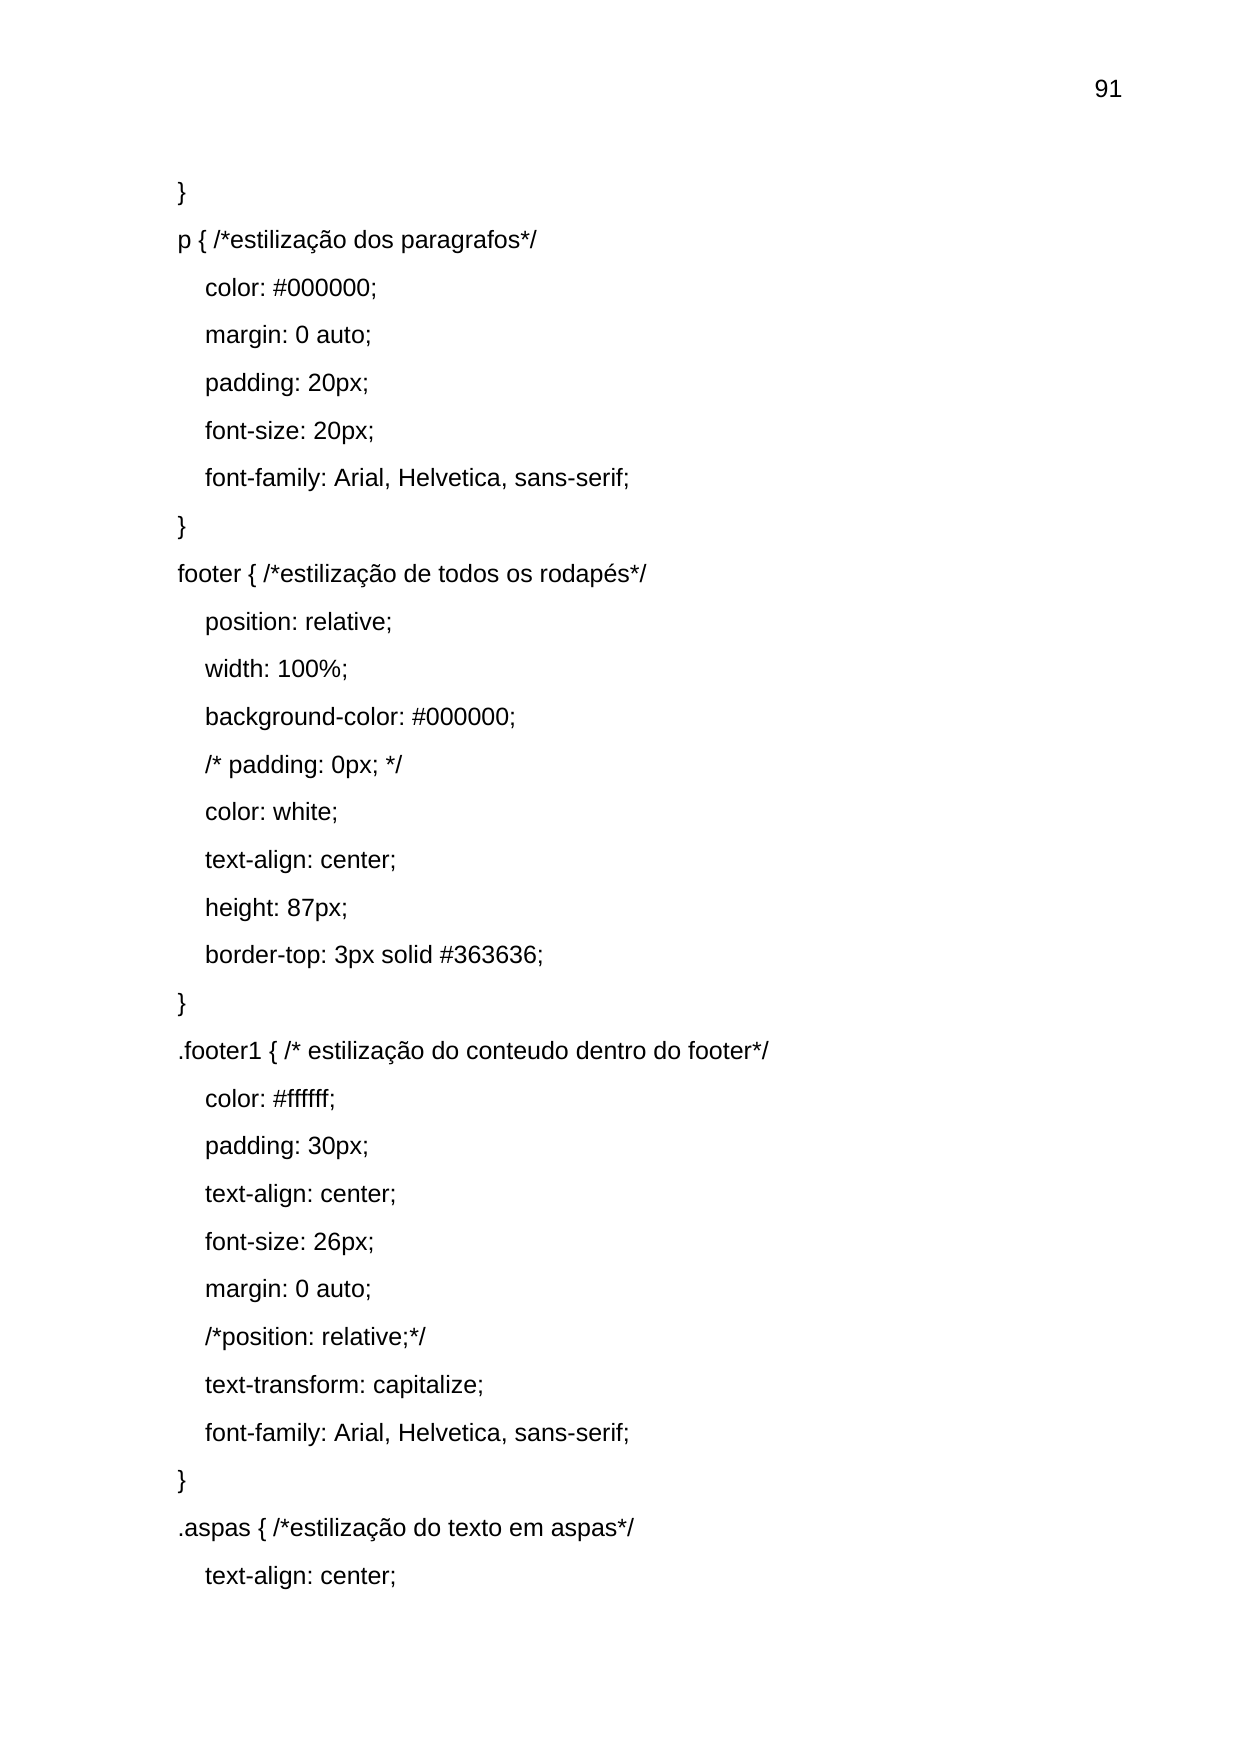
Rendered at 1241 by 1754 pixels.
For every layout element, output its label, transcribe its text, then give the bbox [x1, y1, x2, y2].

text color: #ffffff; [177, 1084, 1122, 1112]
text /*position: relative;*/ [177, 1322, 1122, 1351]
text font-family: Arial, Helvetica, sans-serif; [177, 463, 1122, 492]
text height: 87px; [177, 893, 1122, 922]
text font-size: 20px; [177, 416, 1122, 444]
text padding: 30px; [177, 1131, 1122, 1160]
text text-align: center; [177, 1561, 1122, 1589]
text } [177, 511, 1122, 540]
text p { /*estilização dos paragrafos*/ [177, 225, 1122, 254]
text color: #000000; [177, 273, 1122, 301]
text } [177, 988, 1122, 1017]
text padding: 20px; [177, 368, 1122, 397]
text text-transform: capitalize; [177, 1370, 1122, 1399]
text width: 100%; [177, 654, 1122, 683]
text } [177, 1465, 1122, 1494]
text footer { /*estilização de todos os rodapés*/ [177, 559, 1122, 588]
text text-align: center; [177, 1179, 1122, 1208]
text position: relative; [177, 607, 1122, 635]
text font-size: 26px; [177, 1227, 1122, 1256]
text text-align: center; [177, 845, 1122, 874]
text font-family: Arial, Helvetica, sans-serif; [177, 1418, 1122, 1446]
text background-color: #000000; [177, 702, 1122, 731]
text } [177, 177, 1122, 206]
text /* padding: 0px; */ [177, 750, 1122, 778]
text .footer1 { /* estilização do conteudo dentro do footer*/ [177, 1036, 1122, 1065]
text .aspas { /*estilização do texto em aspas*/ [177, 1513, 1122, 1542]
text margin: 0 auto; [177, 1274, 1122, 1303]
text border-top: 3px solid #363636; [177, 941, 1122, 969]
text color: white; [177, 797, 1122, 826]
text margin: 0 auto; [177, 320, 1122, 349]
